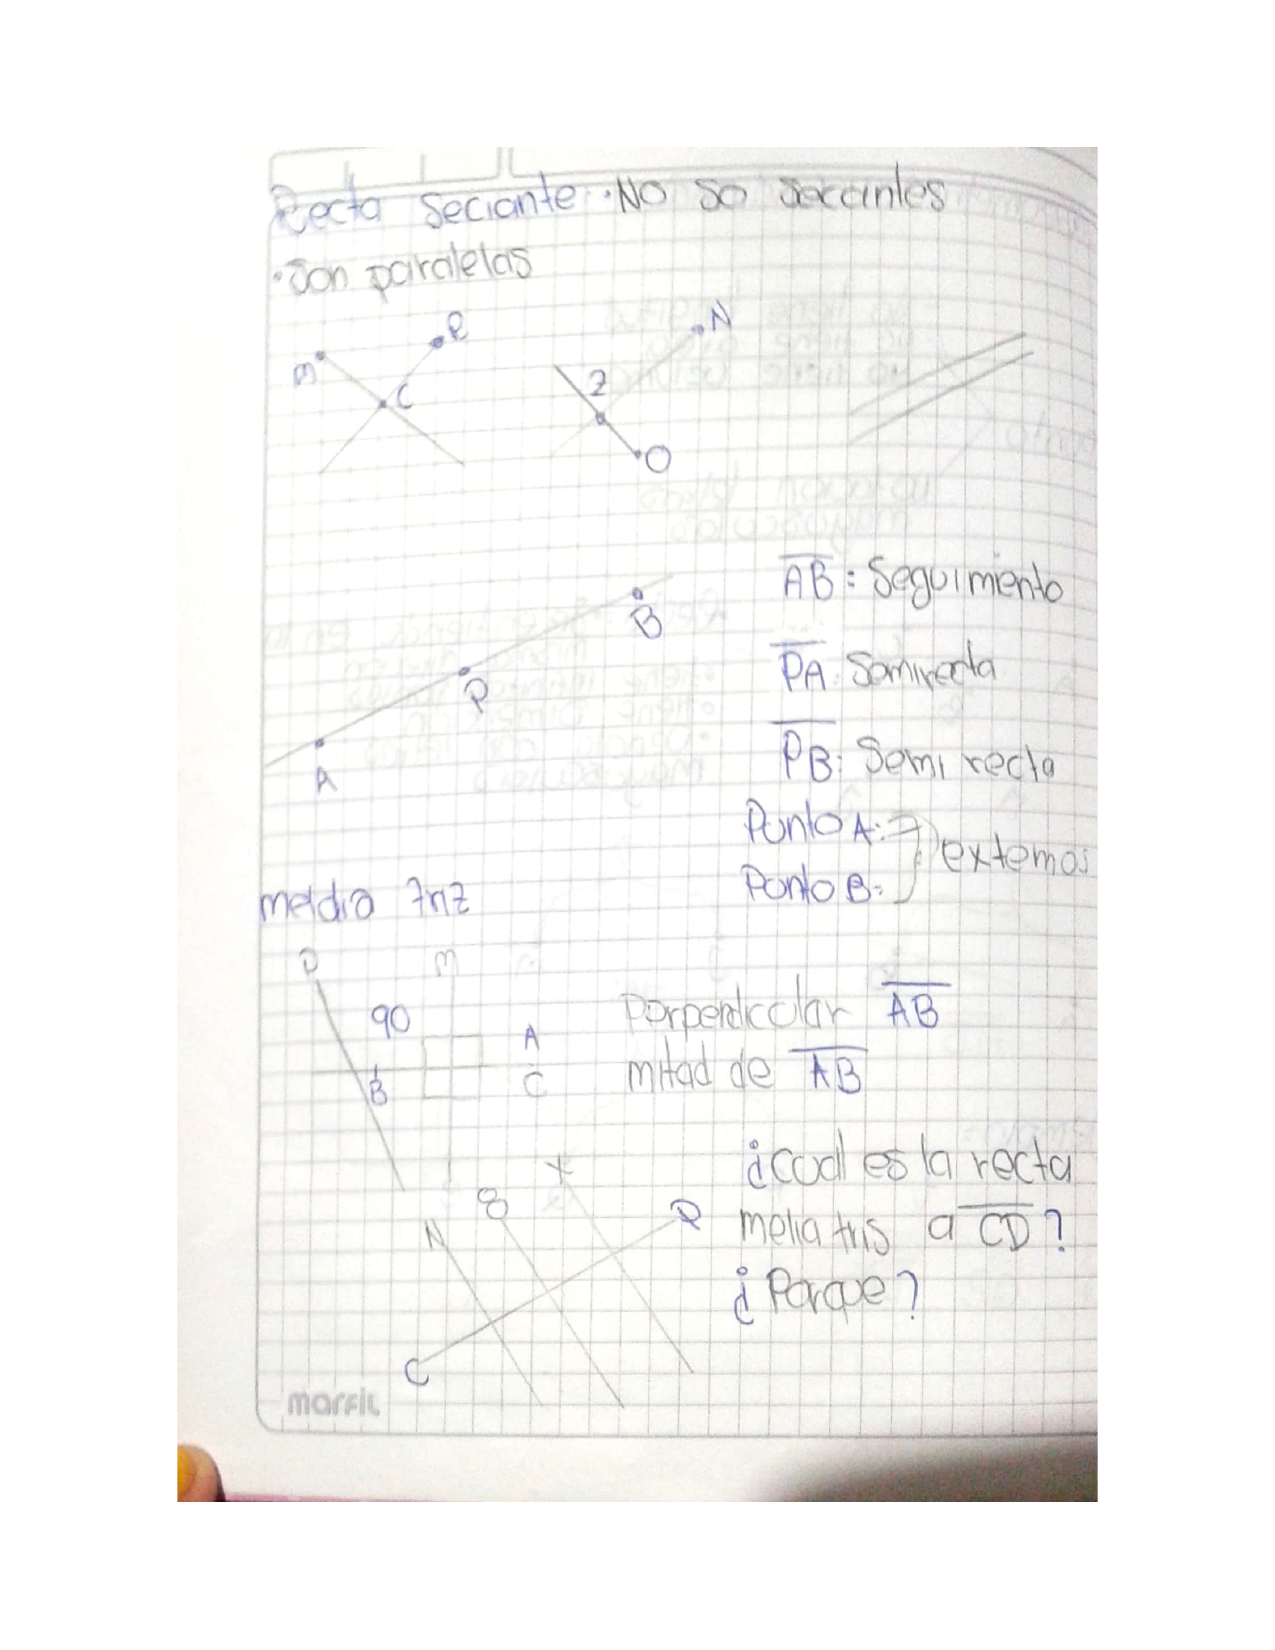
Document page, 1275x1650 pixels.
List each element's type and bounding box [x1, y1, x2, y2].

picture [177, 147, 1098, 1502]
